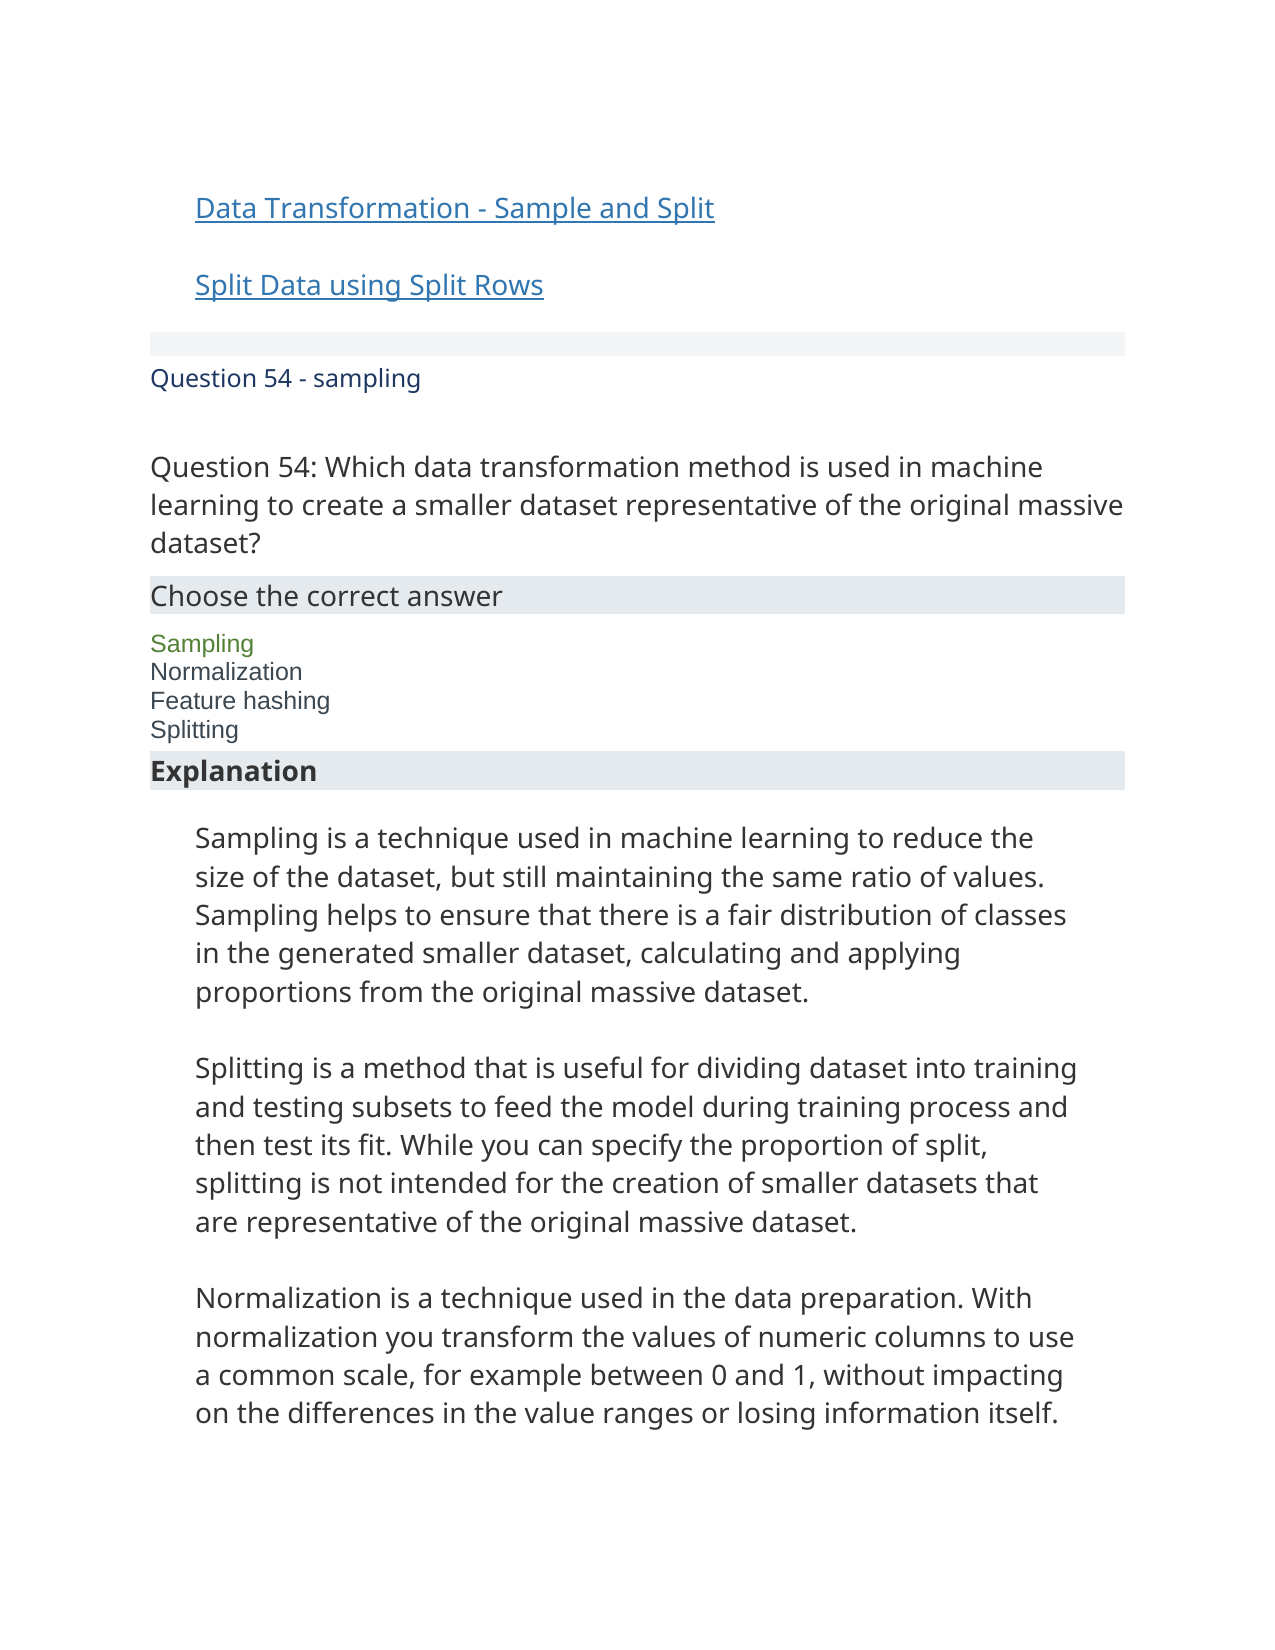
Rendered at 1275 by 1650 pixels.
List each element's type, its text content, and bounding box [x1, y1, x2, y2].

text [195, 150, 1080, 303]
text Question 54: Which data transformation method is used in machine learning to create a smaller dataset representative of the original massive dataset? [150, 447, 1125, 562]
text Choose the correct answer [150, 576, 1125, 614]
text Splitting [150, 715, 1125, 743]
subtitle Question 54 - sampling [150, 361, 1125, 395]
text Feature hashing [150, 686, 1125, 715]
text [195, 819, 1080, 1471]
text Normalization [150, 657, 1125, 686]
text Explanation [150, 751, 1125, 790]
text Sampling [150, 628, 1125, 657]
